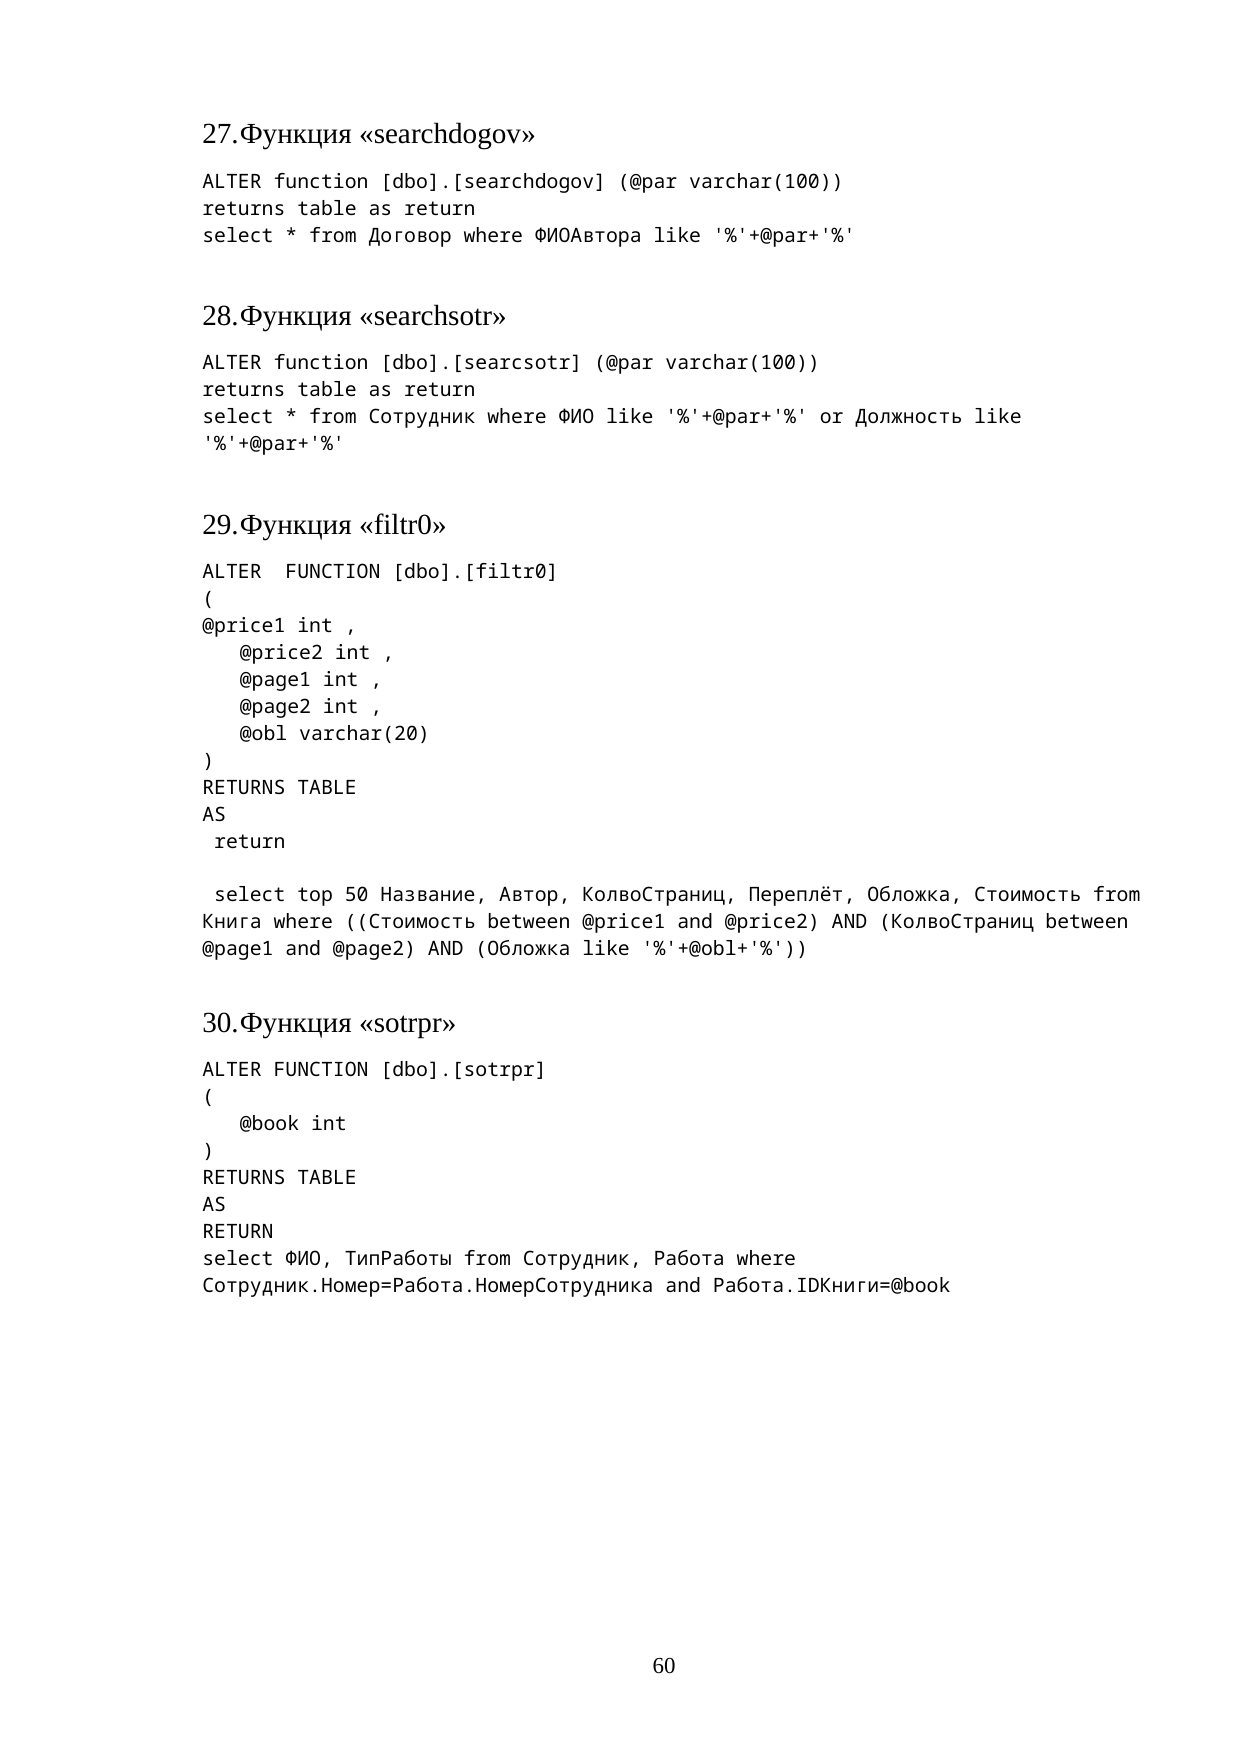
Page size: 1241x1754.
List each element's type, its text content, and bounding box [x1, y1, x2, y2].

text select top 50 Название, Автор, КолвоСтраниц, Переплёт, Обложка, Стоимость from Книга where ((Стоимость between @price1 and @price2) AND (КолвоСтраниц between @page1 and @page2) AND (Обложка like '%'+@obl+'%')) [202, 880, 1163, 961]
text @page2 int , [202, 692, 1163, 719]
list Функция «searchdogov» [202, 117, 1163, 150]
text AS [202, 800, 1163, 827]
text @obl varchar(20) [202, 719, 1163, 746]
text @price1 int , [202, 611, 1163, 638]
text ALTER function [dbo].[searcsotr] (@par varchar(100)) [202, 348, 1163, 376]
text returns table as return [202, 194, 1163, 221]
text ALTER FUNCTION [dbo].[sotrpr] [202, 1055, 1163, 1082]
text ALTER FUNCTION [dbo].[filtr0] [202, 557, 1163, 584]
text returns table as return [202, 376, 1163, 402]
text ( [202, 1082, 1163, 1109]
list Функция «sotrpr» [202, 1005, 1163, 1038]
text ) [202, 746, 1163, 773]
text ( [202, 584, 1163, 611]
text ALTER function [dbo].[searchdogov] (@par varchar(100)) [202, 167, 1163, 194]
text @price2 int , [202, 638, 1163, 665]
list Функция «searchsotr» [202, 298, 1163, 332]
text AS [202, 1190, 1163, 1217]
text select * from Сотрудник where ФИО like '%'+@par+'%' or Должность like '%'+@par+'%' [202, 402, 1163, 456]
list Функция «filtr0» [202, 507, 1163, 540]
text select * from Договор where ФИОАвтора like '%'+@par+'%' [202, 221, 1163, 248]
text return [202, 827, 1163, 854]
text @page1 int , [202, 665, 1163, 692]
text @book int [202, 1109, 1163, 1136]
text select ФИО, ТипРаботы from Сотрудник, Работа where Сотрудник.Номер=Работа.НомерСотрудника and Работа.IDКниги=@book [202, 1244, 1163, 1298]
text RETURNS TABLE [202, 1163, 1163, 1190]
text RETURN [202, 1217, 1163, 1244]
text ) [202, 1136, 1163, 1163]
text RETURNS TABLE [202, 773, 1163, 800]
